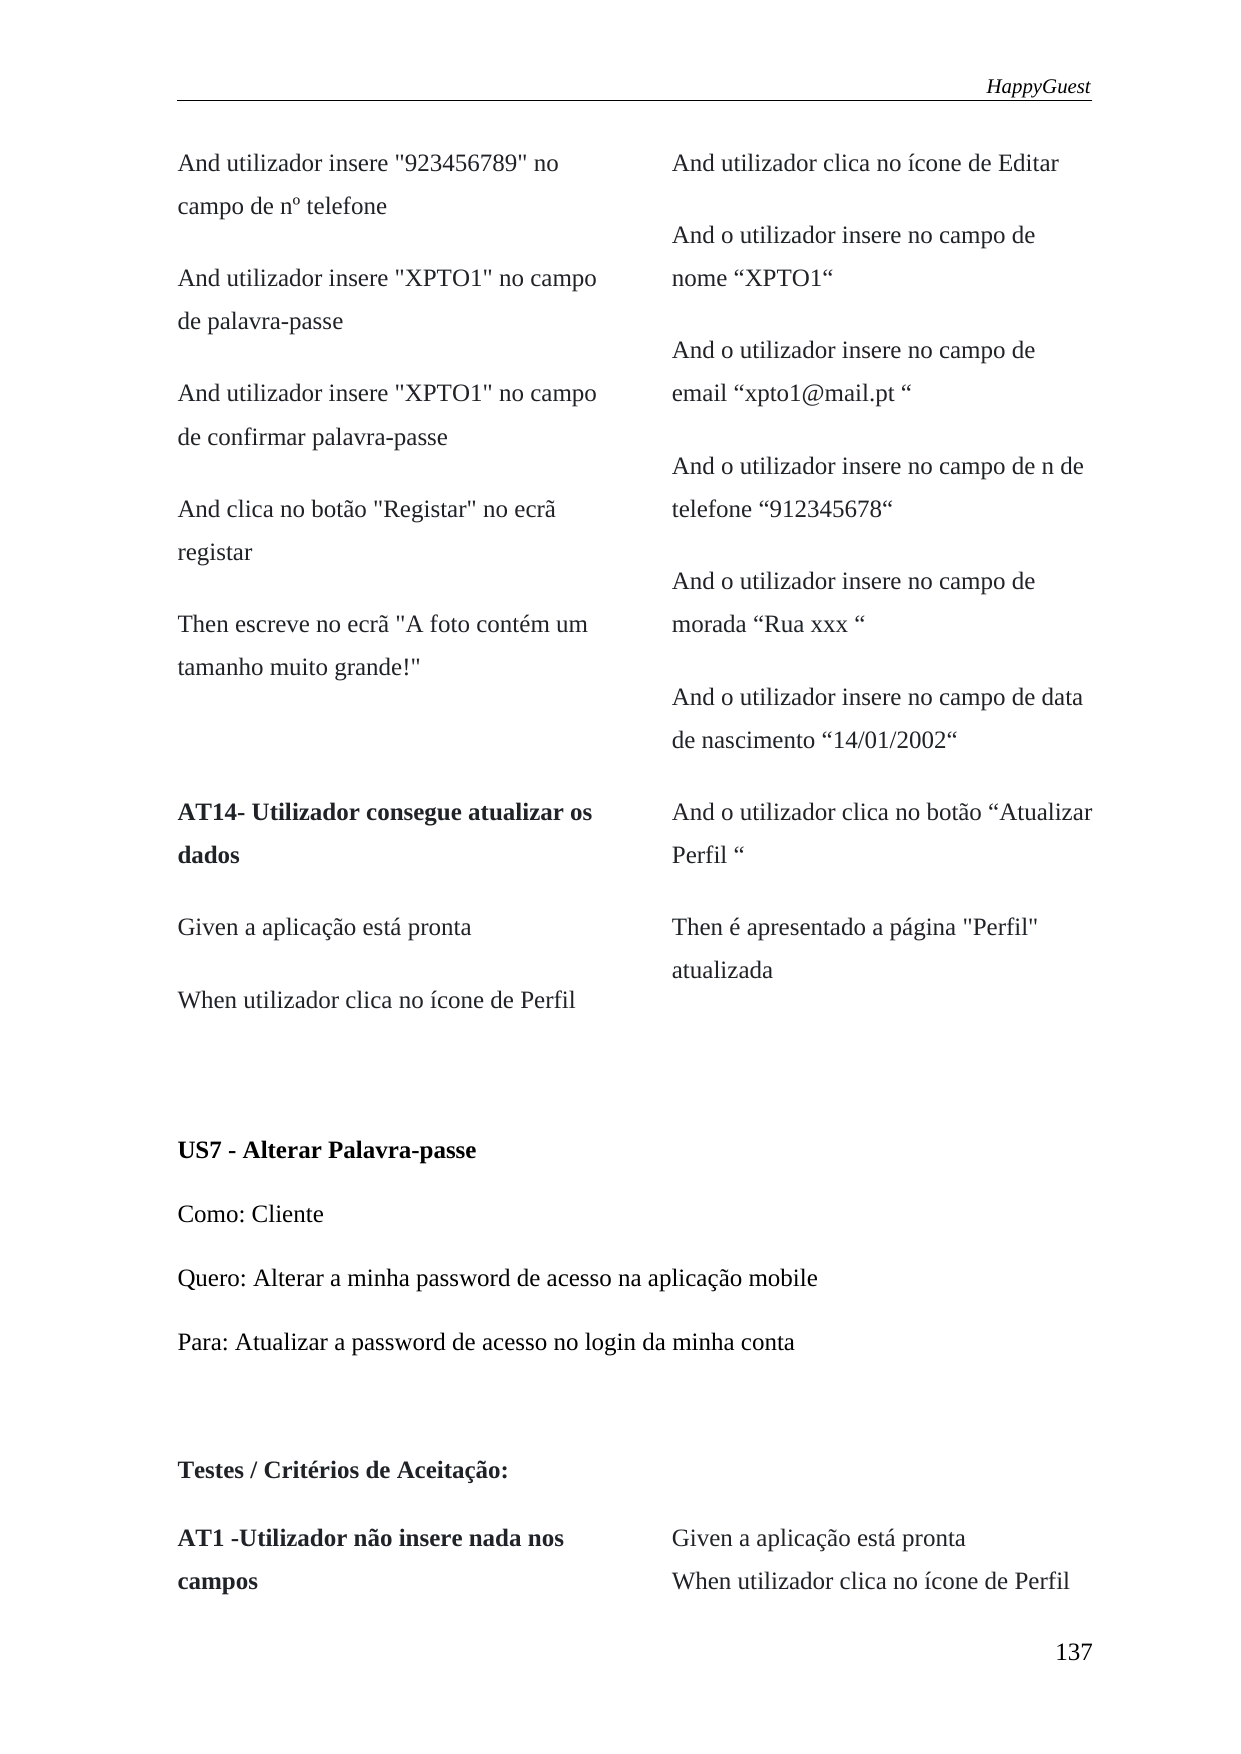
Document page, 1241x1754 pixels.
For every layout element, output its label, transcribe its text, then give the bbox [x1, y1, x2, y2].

text US7 - Alterar Palavra-passe [177, 1135, 1092, 1164]
text Then escreve no ecrã "A foto contém um tamanho muito grande!" [177, 609, 598, 681]
text And o utilizador clica no botão “Atualizar Perfil “ [672, 797, 1092, 869]
text And utilizador insere "XPTO1" no campo de palavra-passe [177, 263, 598, 335]
text And o utilizador insere no campo de email “xpto1@mail.pt “ [672, 335, 1092, 407]
text And utilizador insere "XPTO1" no campo de confirmar palavra-passe [177, 378, 598, 450]
text AT1 -Utilizador não insere nada nos campos [177, 1523, 598, 1595]
text Para: Atualizar a password de acesso no login da minha conta [177, 1327, 1092, 1356]
text When utilizador clica no ícone de Perfil [177, 985, 598, 1013]
text Como: Cliente [177, 1199, 1092, 1228]
text Testes / Critérios de Aceitação: [177, 1455, 1092, 1483]
text And o utilizador insere no campo de data de nascimento “14/01/2002“ [672, 682, 1092, 753]
text Given a aplicação está pronta [177, 912, 598, 941]
text And o utilizador insere no campo de morada “Rua xxx “ [672, 566, 1092, 638]
text AT14- Utilizador consegue atualizar os dados [177, 797, 598, 869]
text And utilizador clica no ícone de Editar [672, 148, 1092, 176]
text And utilizador insere "923456789" no campo de nº telefone [177, 148, 598, 219]
text And o utilizador insere no campo de nome “XPTO1“ [672, 220, 1092, 292]
text Then é apresentado a página "Perfil" atualizada [672, 912, 1092, 984]
text Quero: Alterar a minha password de acesso na aplicação mobile [177, 1263, 1092, 1292]
text And o utilizador insere no campo de n de telefone “912345678“ [672, 451, 1092, 523]
text And clica no botão "Registar" no ecrã registar [177, 494, 598, 566]
